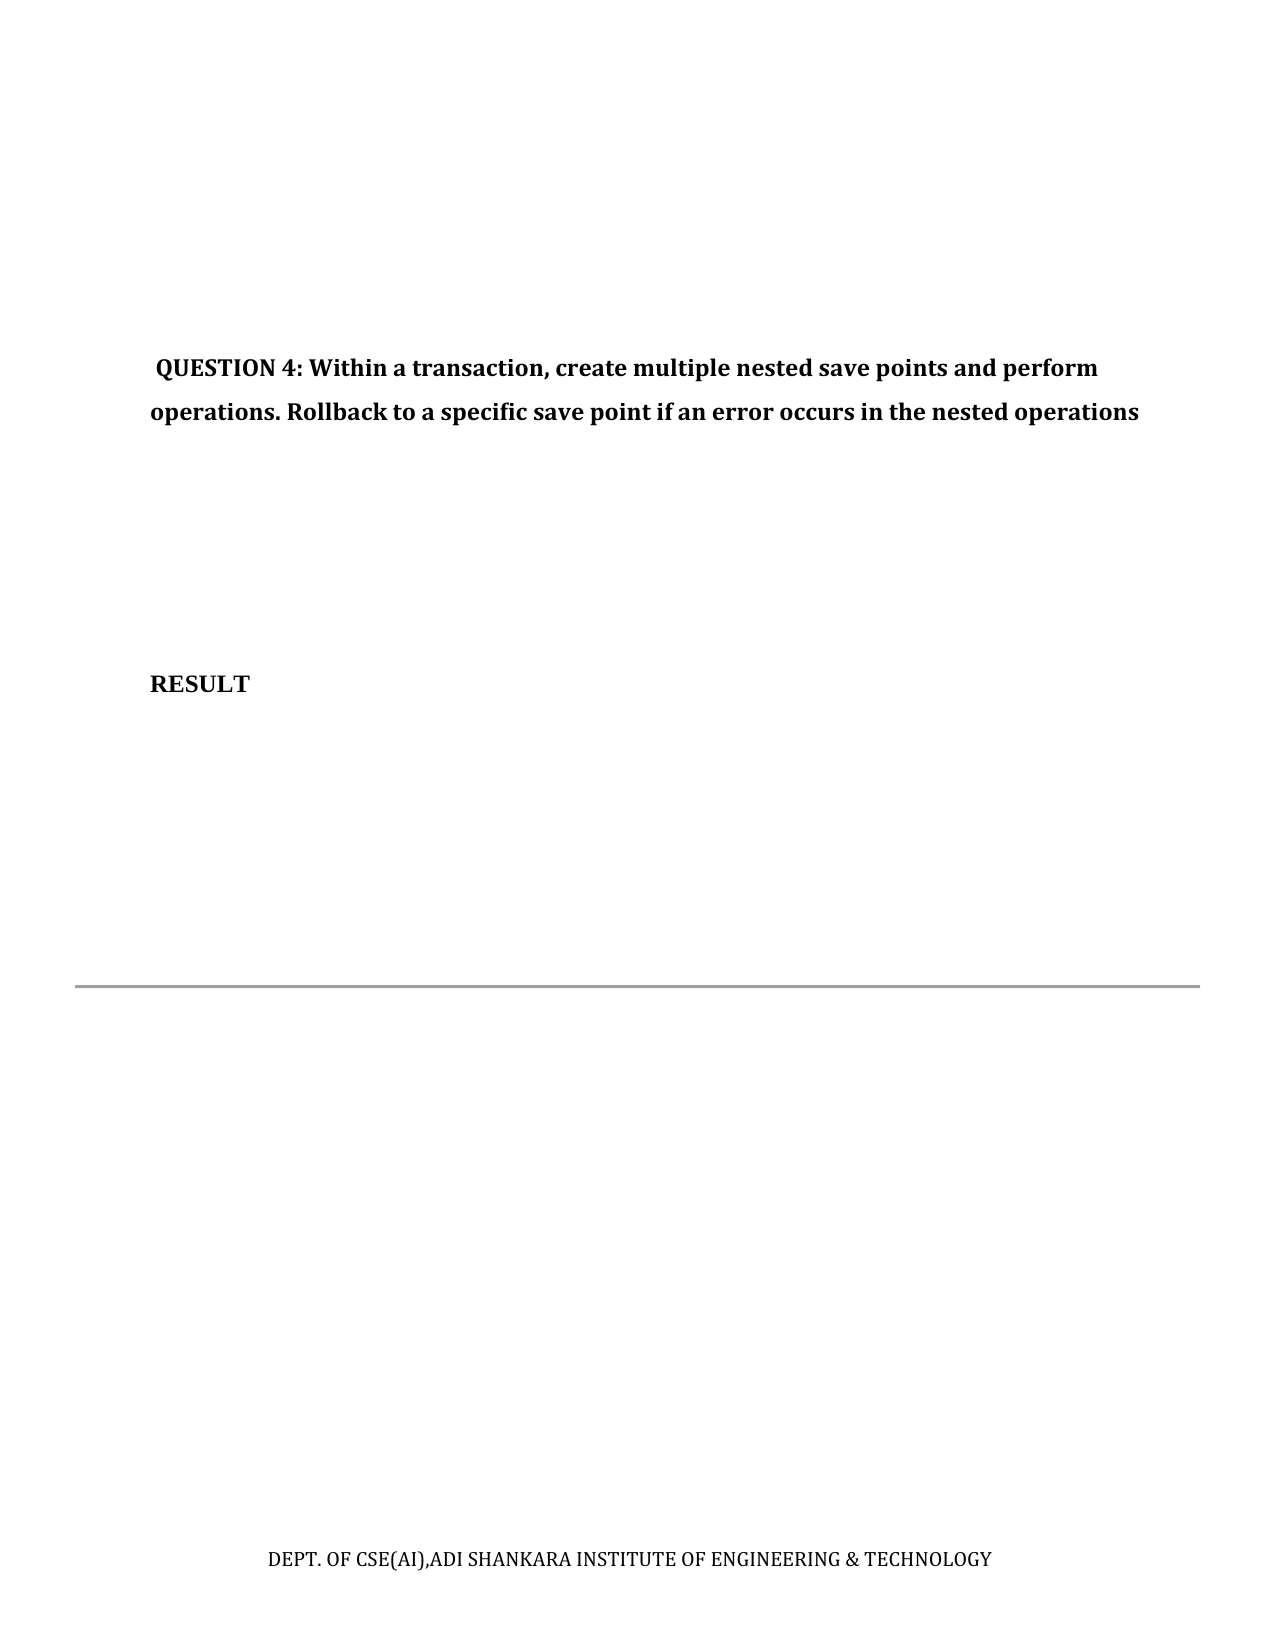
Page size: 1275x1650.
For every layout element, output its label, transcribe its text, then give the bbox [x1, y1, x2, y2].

text RESULT [150, 669, 1200, 698]
text QUESTION 4: Within a transaction, create multiple nested save points and perform operations. Rollback to a specific save point if an error occurs in the nested operations [150, 353, 1200, 426]
